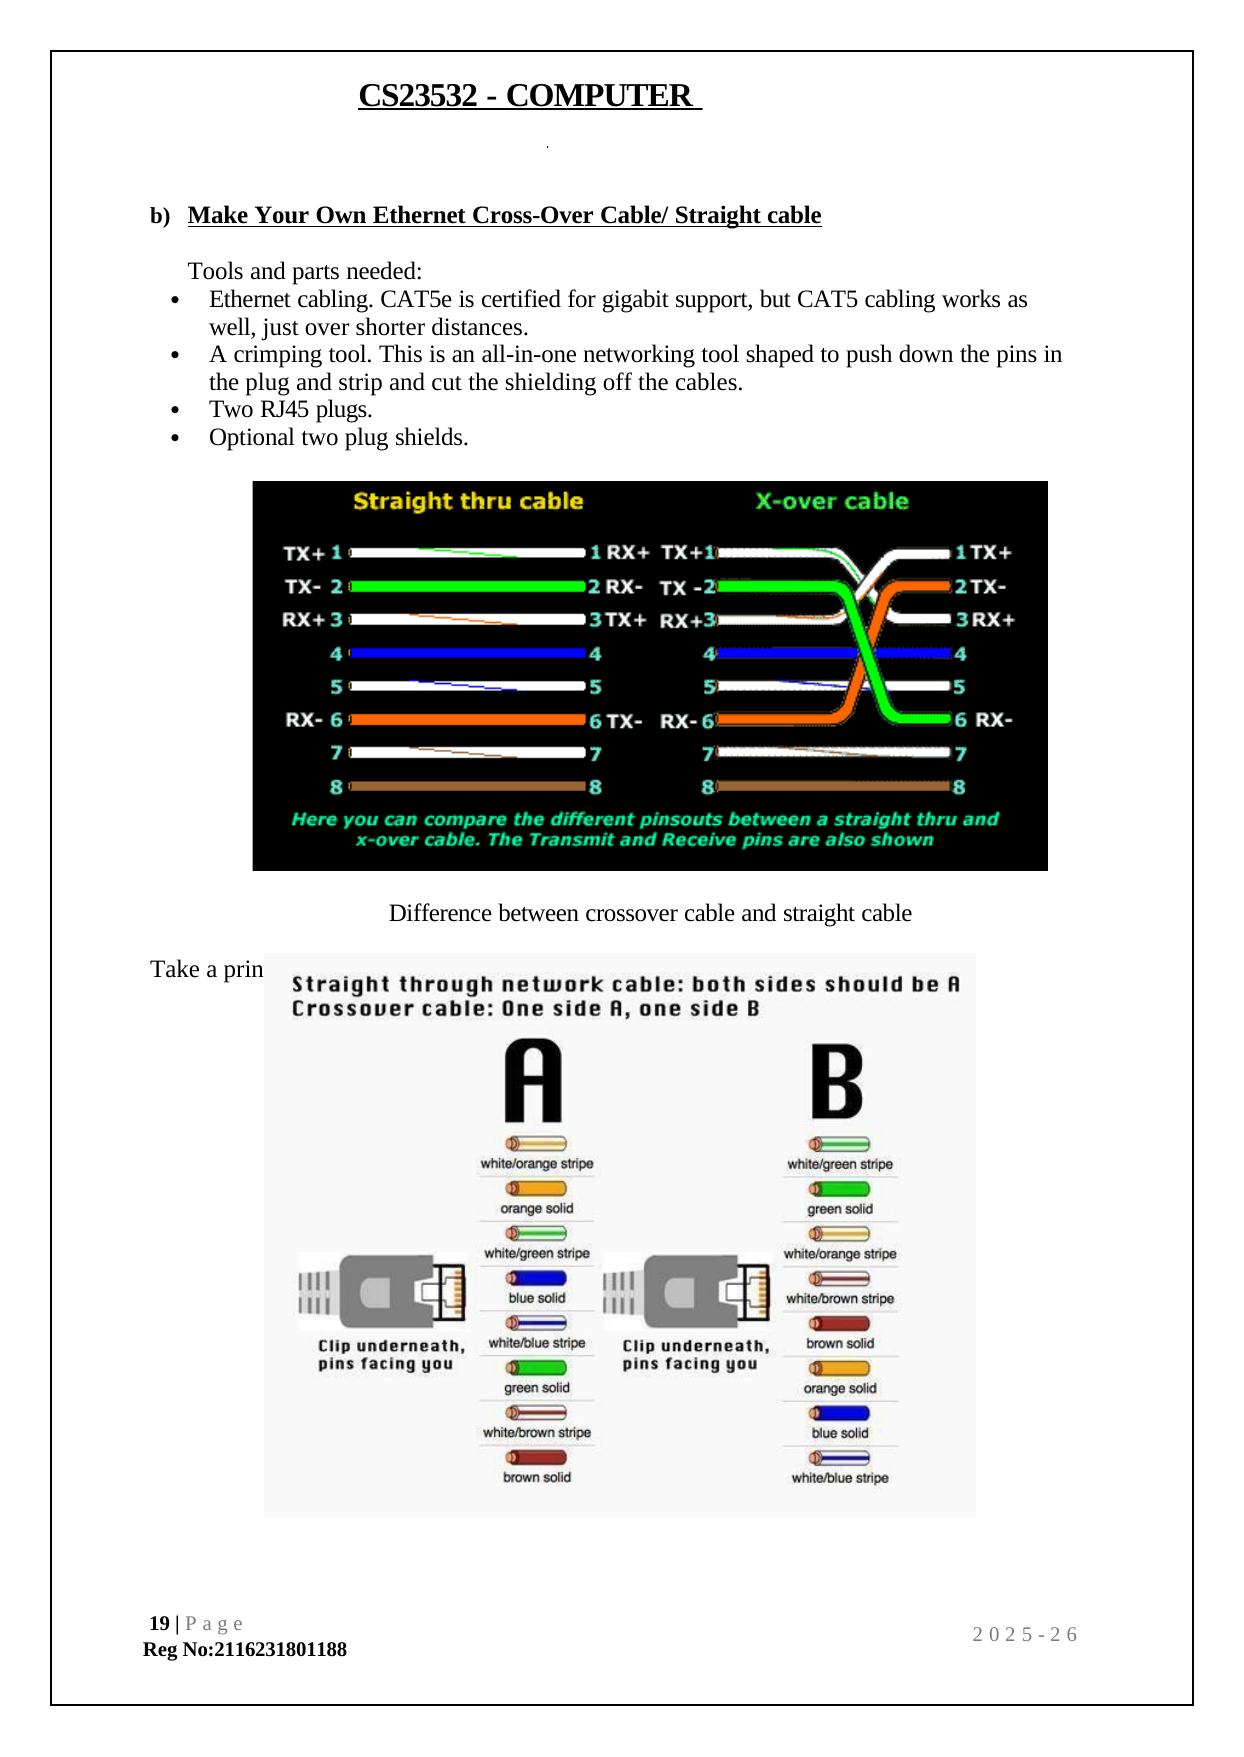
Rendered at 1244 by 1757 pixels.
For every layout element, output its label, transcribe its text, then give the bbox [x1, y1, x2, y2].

list A crimping tool. This is an all-in-one networking tool shaped to push down the pins in the plug and strip and cut the shielding off the cables. [171, 341, 1076, 396]
list Ethernet cabling. CAT5e is certified for gigabit support, but CAT5 cabling works as well, just over shorter distances. [171, 285, 1063, 341]
picture [252, 481, 1048, 871]
list Two RJ45 plugs. [171, 396, 1185, 423]
text Tools and parts needed: [187, 256, 1185, 285]
picture [263, 953, 977, 1518]
list Optional two plug shields. [171, 423, 1185, 451]
list Make Your Own Ethernet Cross-Over Cable/ Straight cable [150, 201, 1185, 229]
